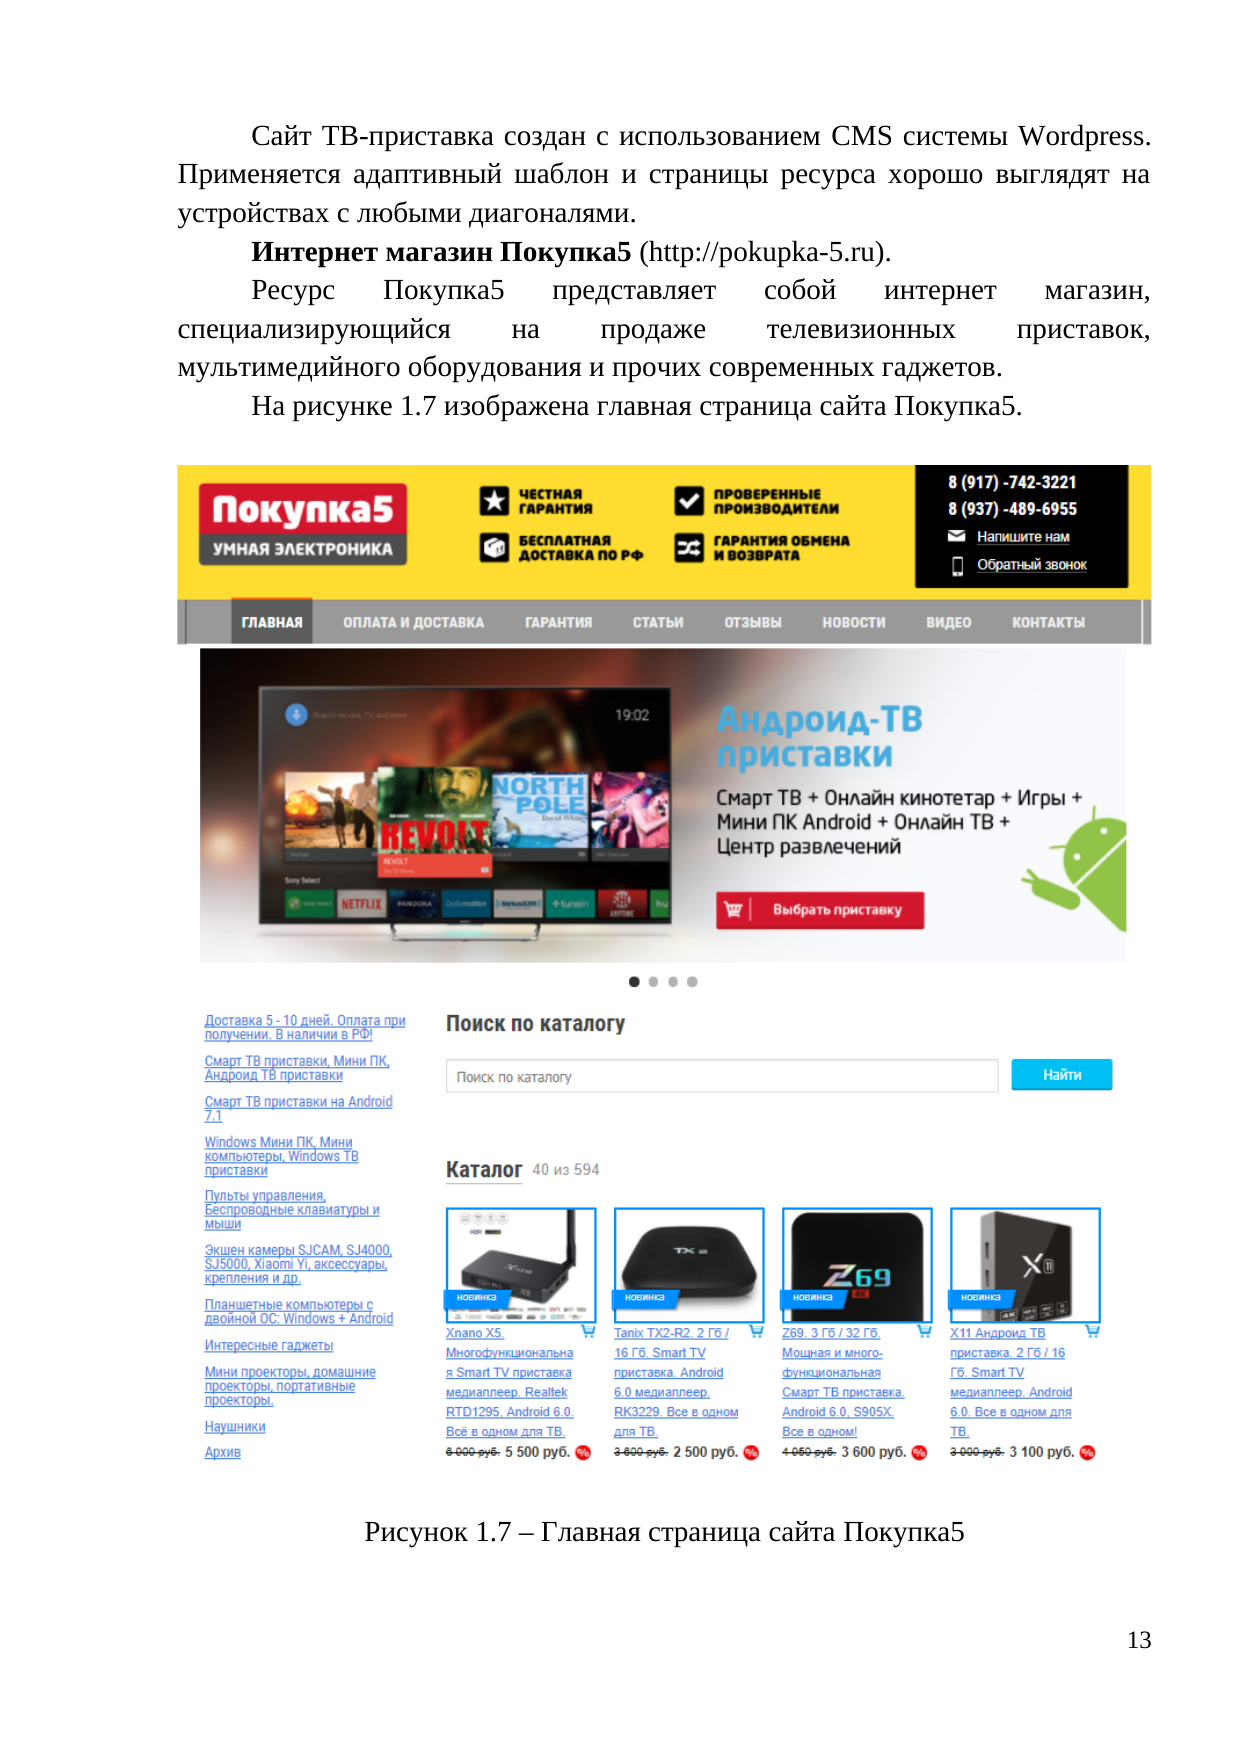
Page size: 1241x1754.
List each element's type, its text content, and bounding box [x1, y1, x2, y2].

picture [177, 465, 1152, 1472]
text Сайт ТВ-приставка создан с использованием CMS системы Wordpress. Применяется адаптивный шаблон и страницы ресурса хорошо выглядят на устройствах с любыми диагоналями. [177, 118, 1152, 229]
text Рисунок 1.7 – Главная страница сайта Покупка5 [177, 1514, 1152, 1548]
text Ресурс Покупка5 представляет собой интернет магазин, специализирующийся на продаже телевизионных приставок, мультимедийного оборудования и прочих современных гаджетов. [177, 272, 1152, 383]
text На рисунке 1.7 изображена главная страница сайта Покупка5. [177, 388, 1152, 421]
text Интернет магазин Покупка5 (http://pokupka-5.ru). [177, 234, 1152, 267]
